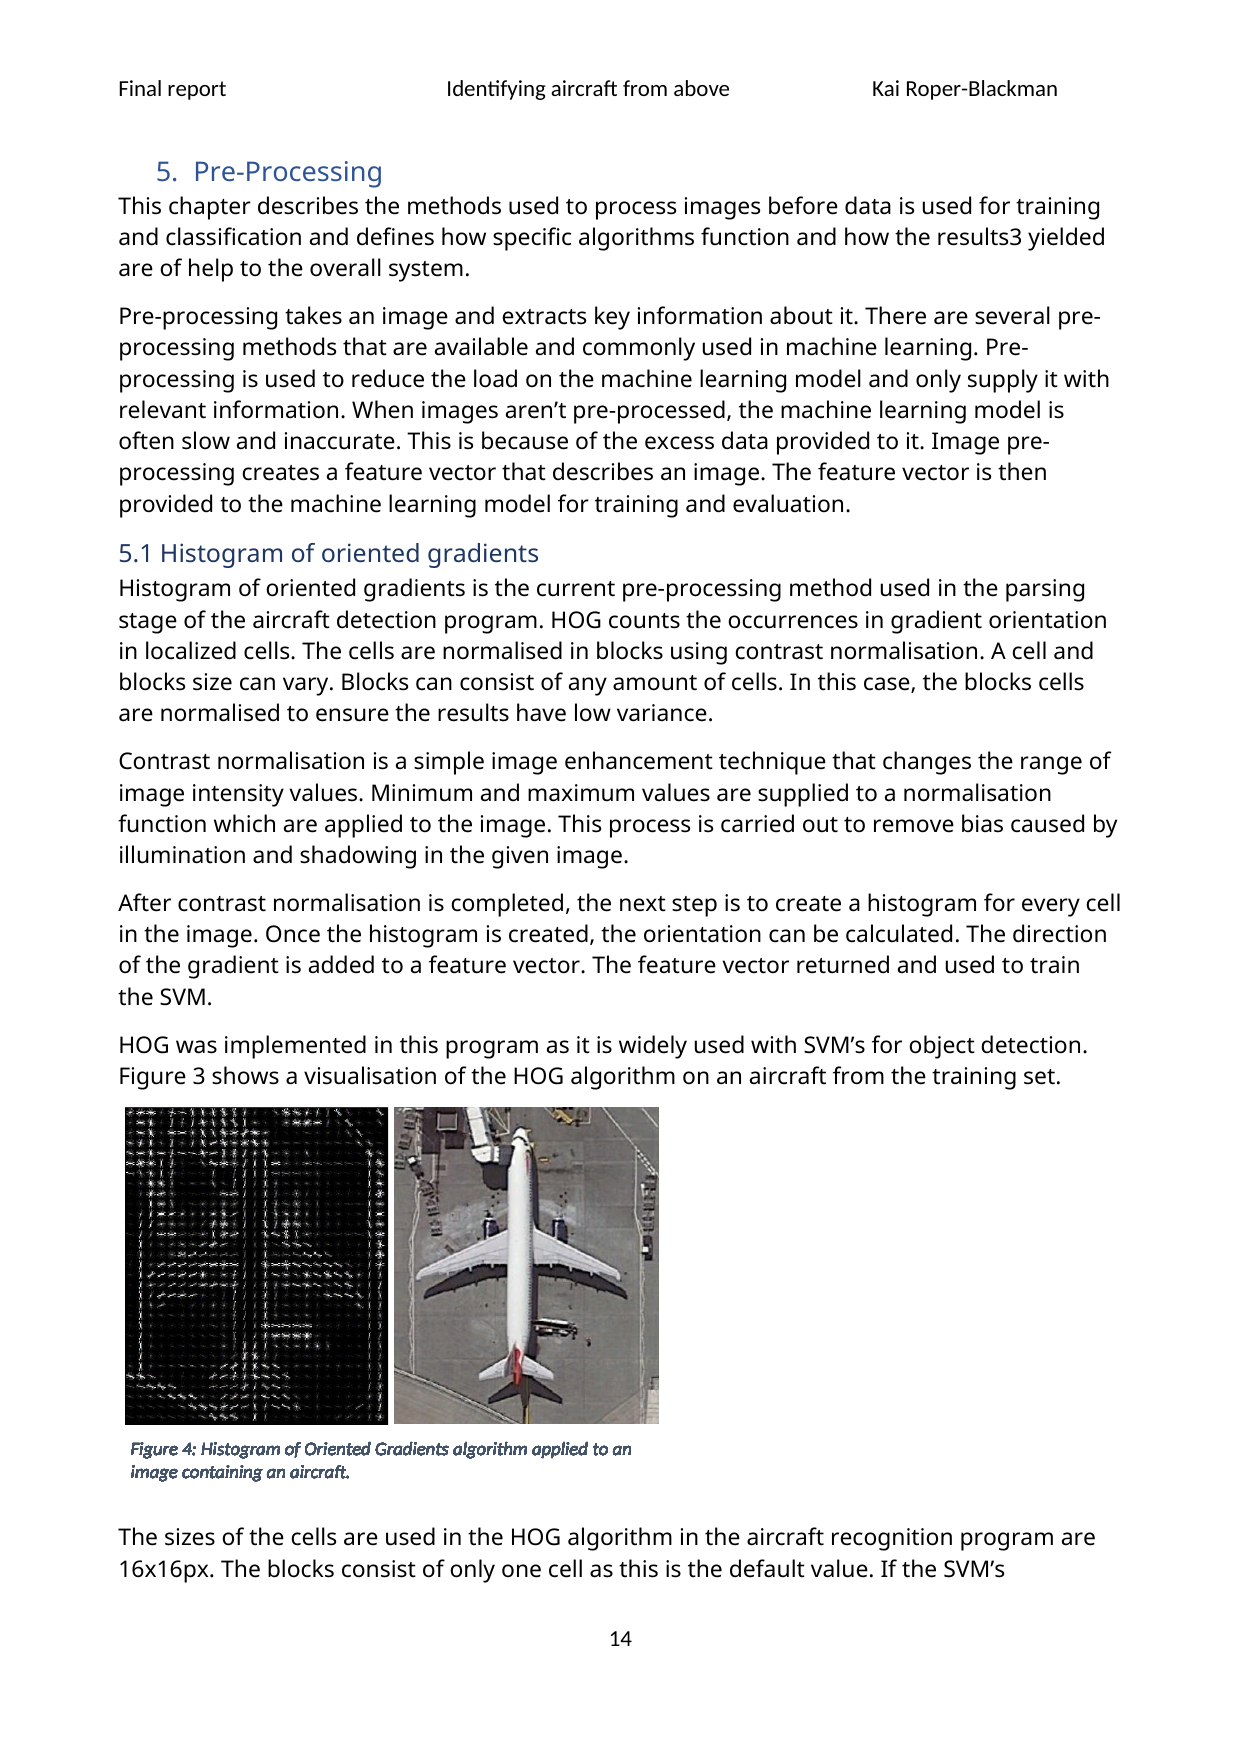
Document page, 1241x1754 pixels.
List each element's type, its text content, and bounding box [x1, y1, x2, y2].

subtitle Pre-Processing [156, 153, 1122, 190]
picture [124, 1107, 389, 1425]
text HOG was implemented in this program as it is widely used with SVM’s for object detection. Figure 3 shows a visualisation of the HOG algorithm on an aircraft from the training set. [118, 1028, 1122, 1091]
text After contrast normalisation is completed, the next step is to create a histogram for every cell in the image. Once the histogram is created, the orientation can be calculated. The direction of the gradient is added to a feature vector. The feature vector returned and used to train the SVM. [118, 887, 1122, 1012]
picture [394, 1107, 659, 1424]
text Histogram of oriented gradients is the current pre-processing method used in the parsing stage of the aircraft detection program. HOG counts the occurrences in gradient orientation in localized cells. The cells are normalised in blocks using contrast normalisation. A cell and blocks size can vary. Blocks can consist of any amount of cells. In this case, the blocks cells are normalised to ensure the results have low variance. [118, 572, 1122, 728]
text Contrast normalisation is a simple image enhancement technique that changes the range of image intensity values. Minimum and maximum values are supplied to a normalisation function which are applied to the image. This process is carried out to remove bias caused by illumination and shadowing in the given image. [118, 745, 1122, 870]
text Pre-processing takes an image and extracts key information about it. There are several pre-processing methods that are available and commonly used in machine learning. Pre-processing is used to reduce the load on the machine learning model and only supply it with relevant information. When images aren’t pre-processed, the machine learning model is often slow and inaccurate. This is because of the excess data provided to it. Image pre-processing creates a feature vector that describes an image. The feature vector is then provided to the machine learning model for training and evaluation. [118, 300, 1122, 519]
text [118, 1521, 1122, 1584]
subtitle 5.1 Histogram of oriented gradients [118, 536, 1122, 569]
text This chapter describes the methods used to process images before data is used for training and classification and defines how specific algorithms function and how the results3 yielded are of help to the overall system. [118, 190, 1122, 283]
